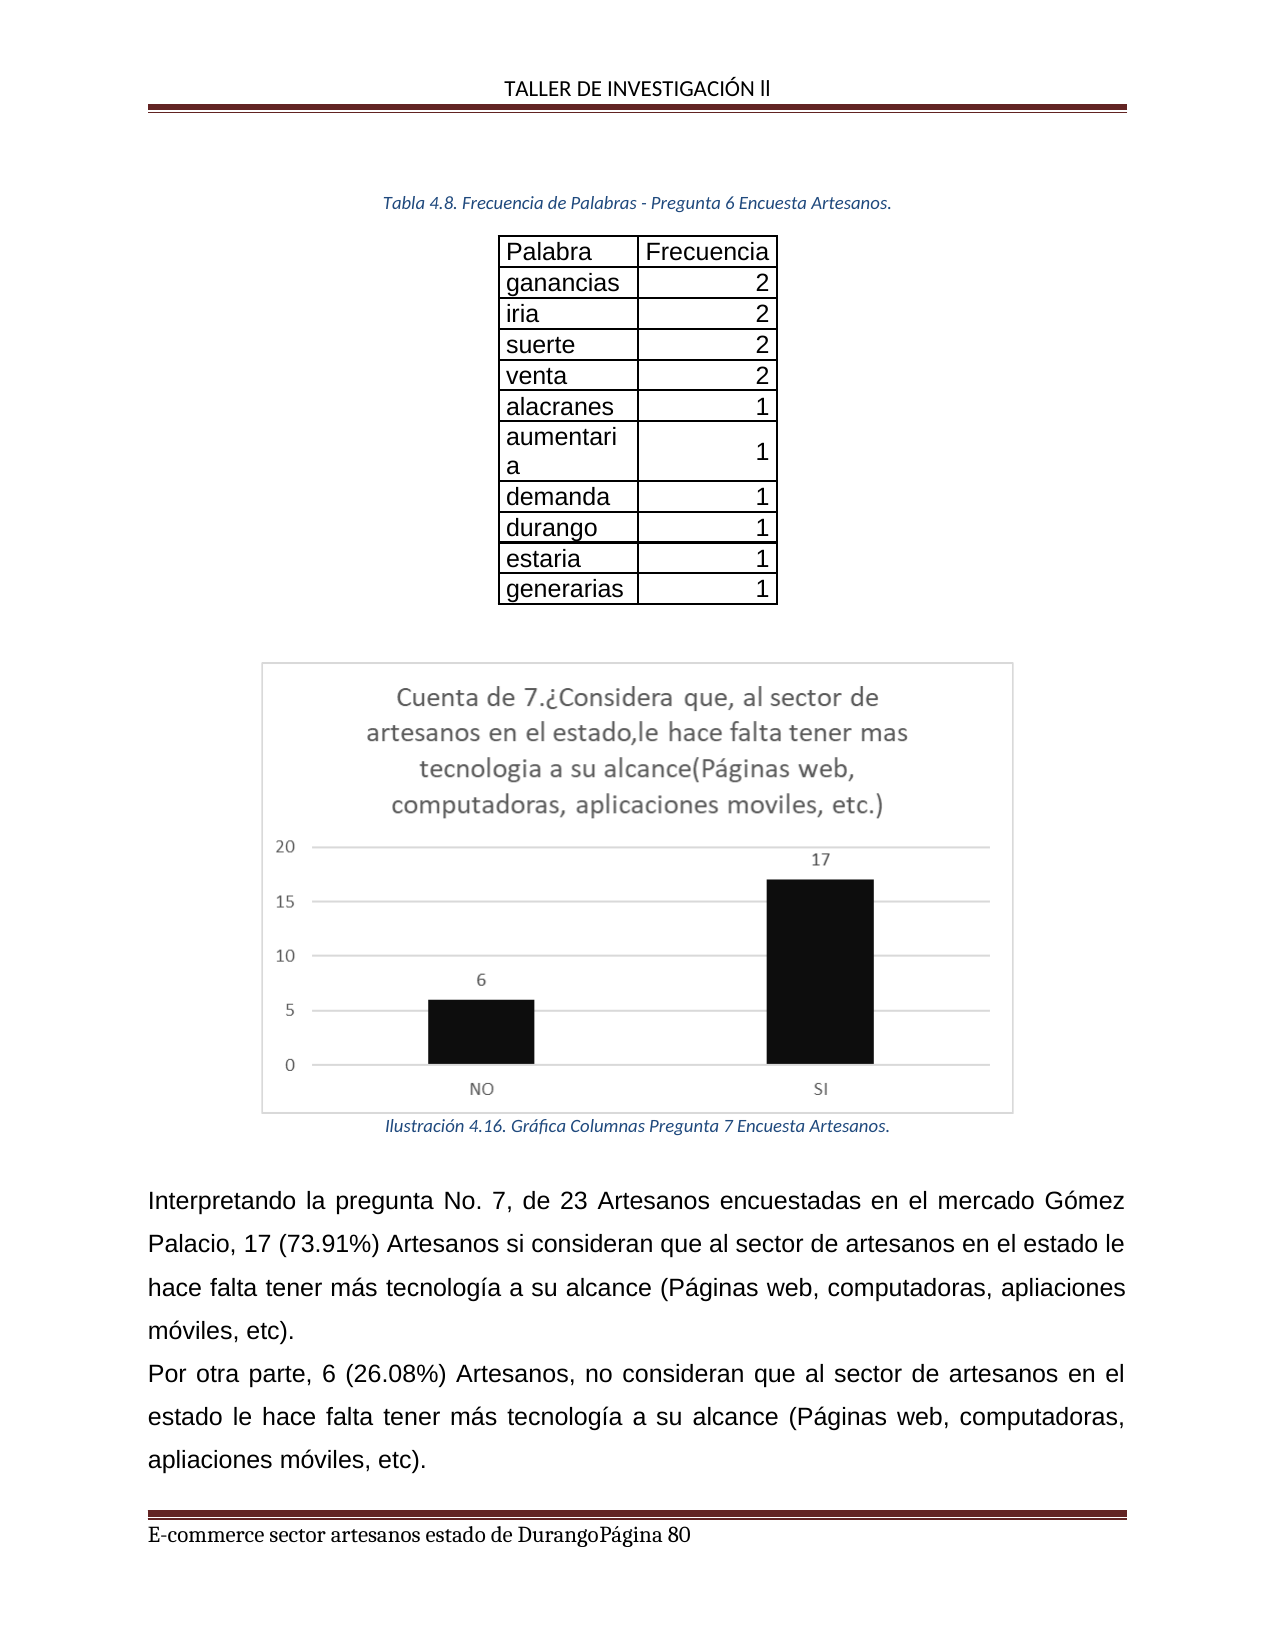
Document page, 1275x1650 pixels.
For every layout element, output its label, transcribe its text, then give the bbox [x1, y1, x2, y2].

table_cell iria [500, 299, 637, 328]
table_cell ganancias [500, 268, 637, 297]
table_cell demanda [500, 482, 637, 511]
table_cell 1 [639, 574, 776, 603]
table_header Frecuencia [639, 237, 776, 266]
table_cell 1 [639, 513, 776, 541]
table_cell 2 [639, 330, 776, 358]
table_cell suerte [500, 330, 637, 358]
table_cell 2 [639, 361, 776, 389]
table_cell aumentaria [500, 422, 637, 480]
table_header Palabra [500, 237, 637, 266]
table_cell generarias [500, 574, 637, 603]
table_cell 2 [639, 268, 776, 297]
table_cell estaria [500, 544, 637, 572]
table_cell durango [500, 513, 637, 541]
text Interpretando la pregunta No. 7, de 23 Artesanos encuestadas en el mercado Gómez Palacio, 17 (73.91%) Artesanos si consideran que al sector de artesanos en el estado le hace falta tener más tecnología a su alcance (Páginas web, computadoras, apliaciones móviles, etc). [148, 1186, 1127, 1344]
text Por otra parte, 6 (26.08%) Artesanos, no consideran que al sector de artesanos en el estado le hace falta tener más tecnología a su alcance (Páginas web, computadoras, apliaciones móviles, etc). [148, 1359, 1127, 1474]
table_cell 1 [639, 482, 776, 511]
table_cell 2 [639, 299, 776, 328]
table_cell 1 [639, 422, 776, 480]
table_cell venta [500, 361, 637, 389]
table_cell 1 [639, 391, 776, 420]
table_cell 1 [639, 544, 776, 572]
picture [261, 662, 1014, 1114]
table_cell alacranes [500, 391, 637, 420]
